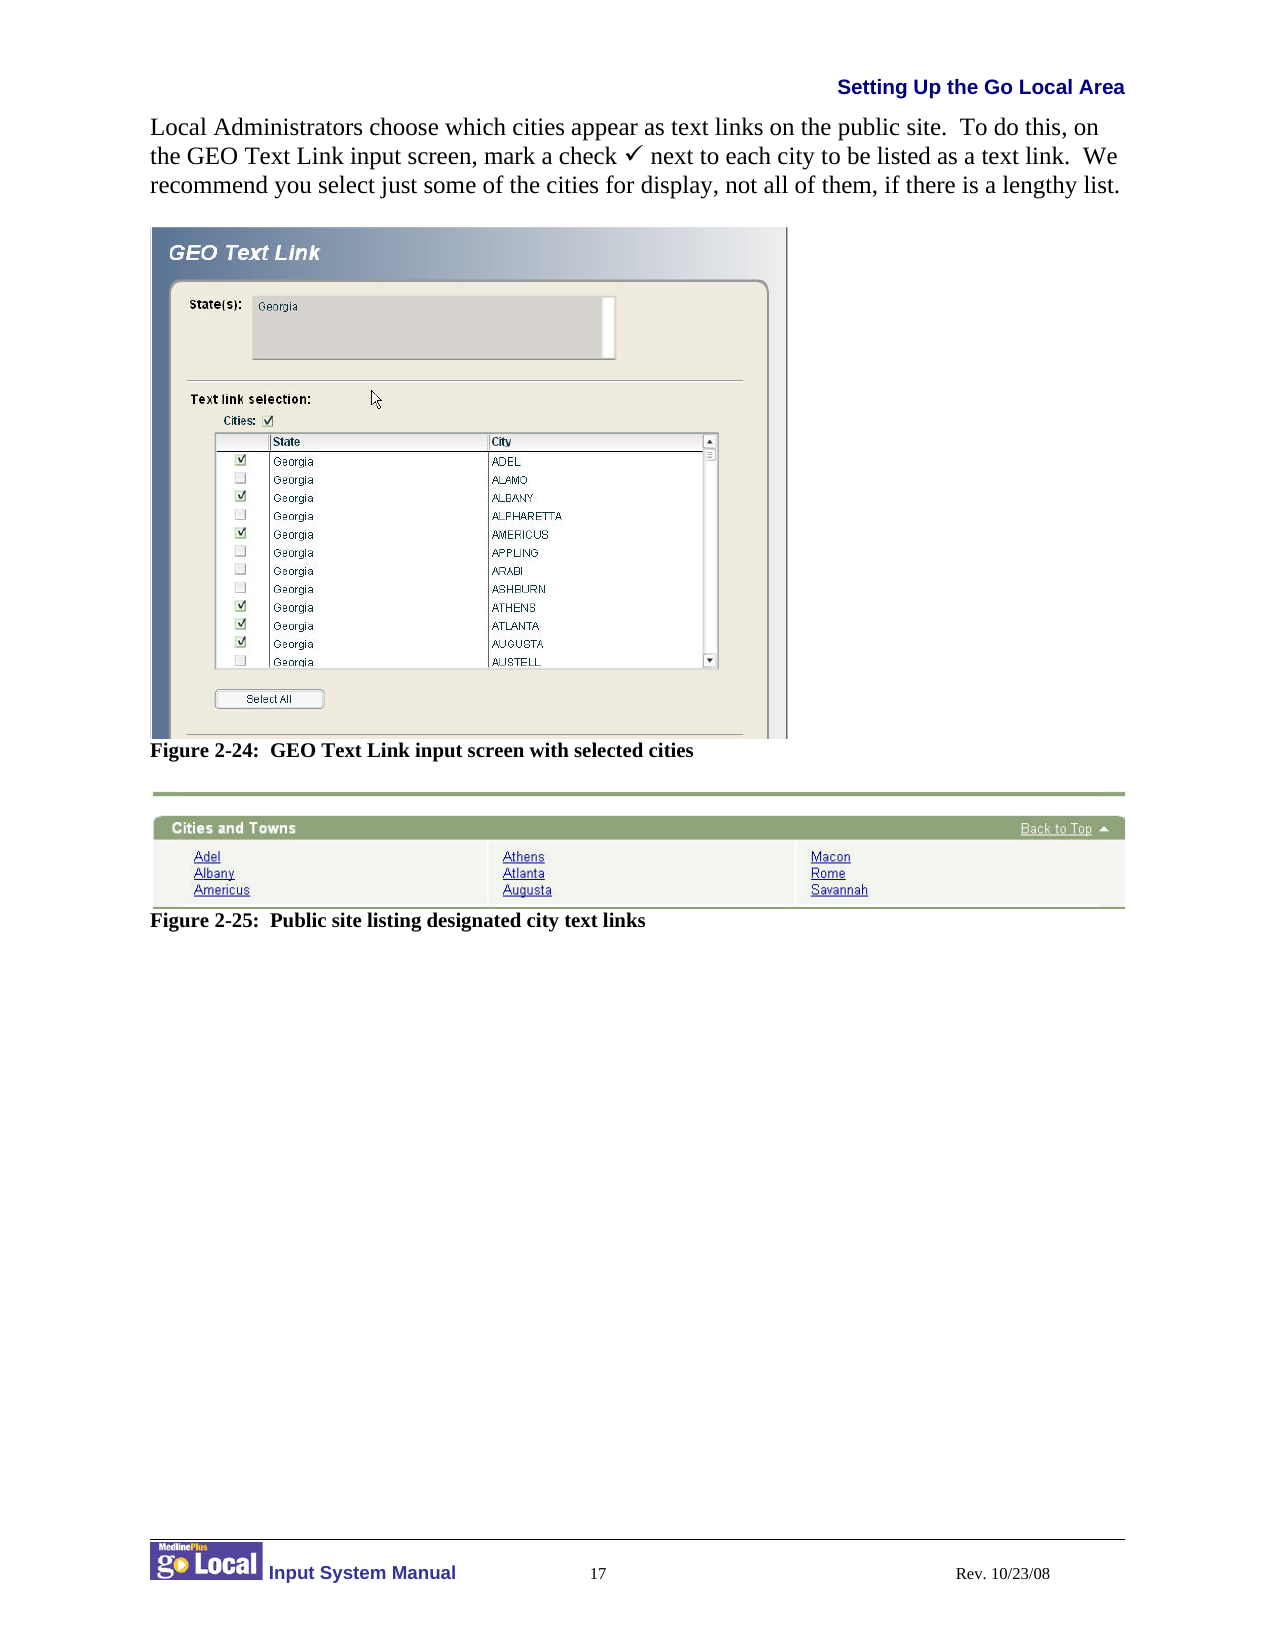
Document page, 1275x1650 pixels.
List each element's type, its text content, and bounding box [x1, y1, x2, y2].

text Local Administrators choose which cities appear as text links on the public site. To do this, on the GEO Text Link input screen, mark a check next to each city to be listed as a text link. We recommend you select just some of the cities for display, not all of them, if there is a lengthy list. [150, 112, 1125, 199]
picture [150, 227, 788, 739]
picture [150, 1542, 263, 1580]
picture [150, 791, 1125, 909]
